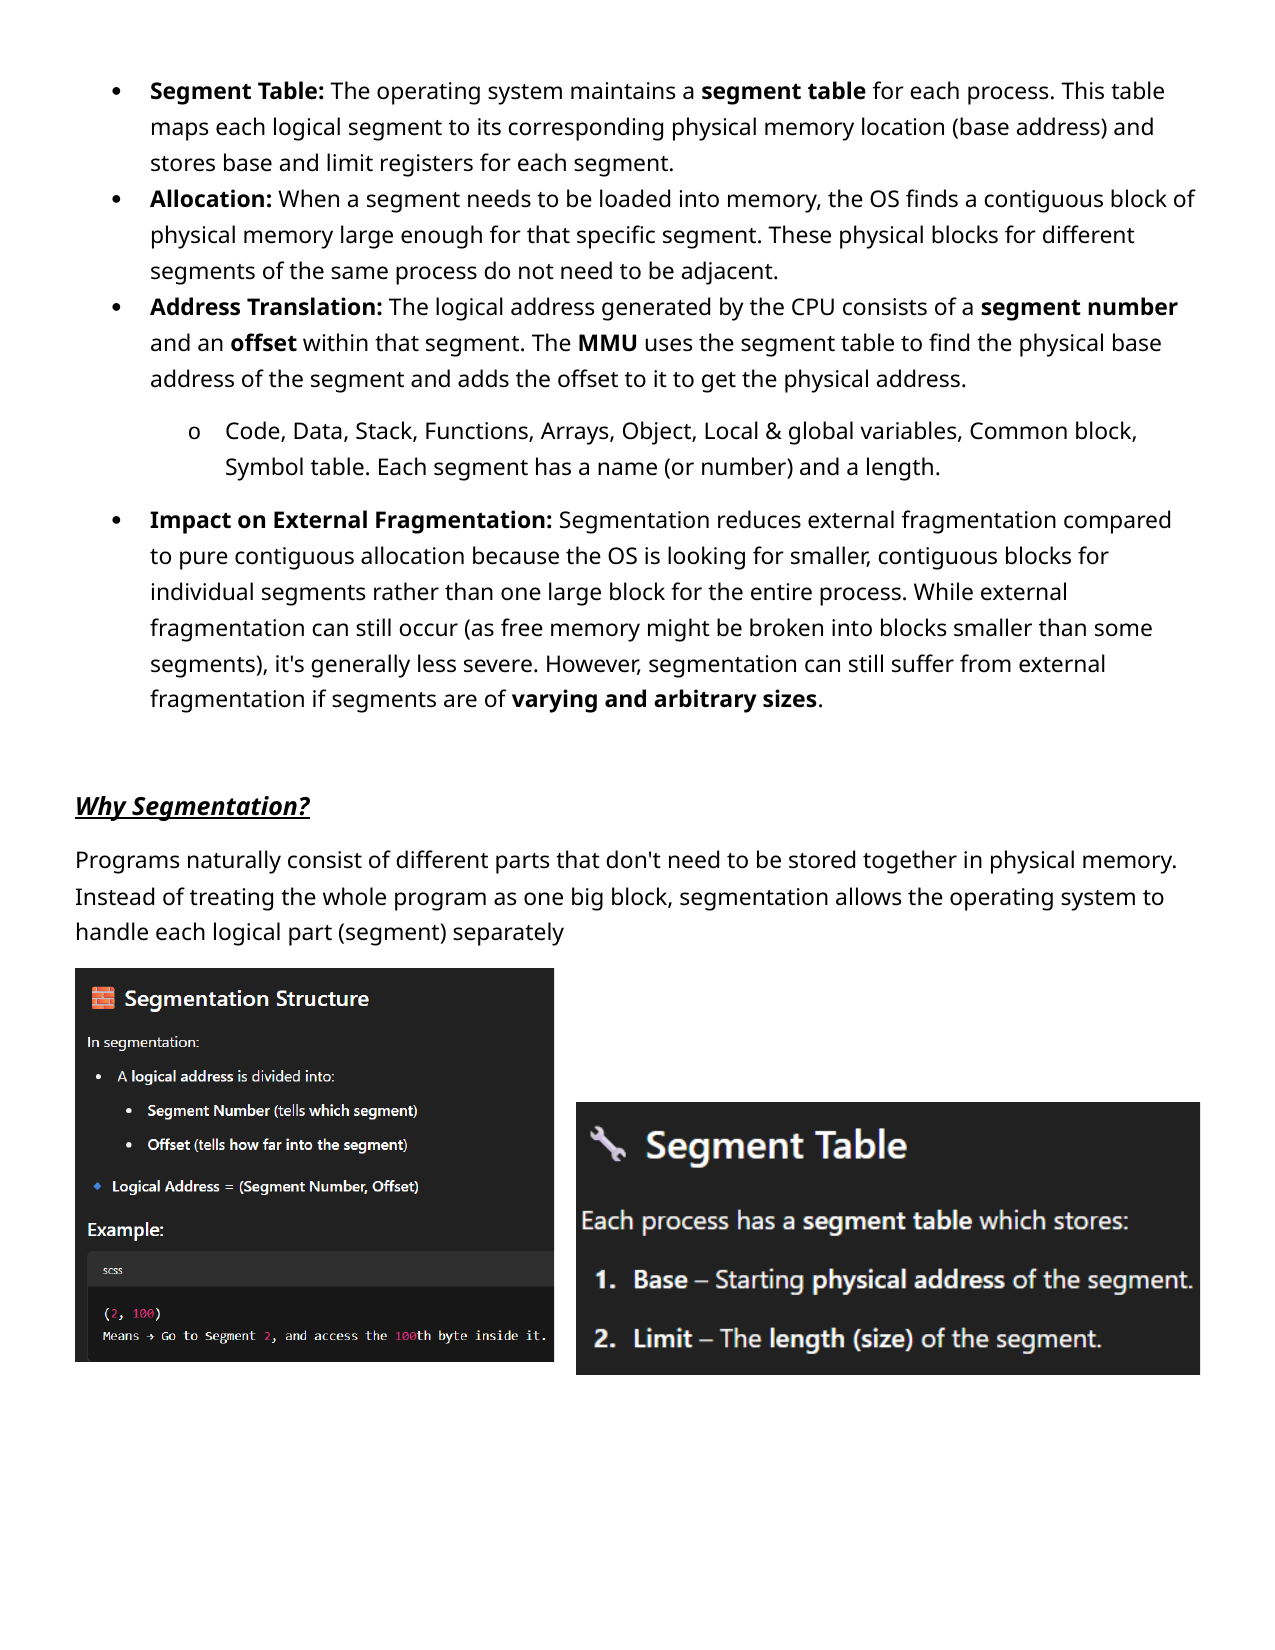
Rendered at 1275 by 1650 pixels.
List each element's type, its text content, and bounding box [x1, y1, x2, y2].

picture [75, 968, 555, 1362]
text Why Segmentation? [75, 789, 1200, 823]
list Segment Table: The operating system maintains a segment table for each process. This table maps each logical segment to its corresponding physical memory location (base address) and stores base and limit registers for each segment. [112, 75, 1200, 178]
list Impact on External Fragmentation: Segmentation reduces external fragmentation compared to pure contiguous allocation because the OS is looking for smaller, contiguous blocks for individual segments rather than one large block for the entire process. While external fragmentation can still occur (as free memory might be broken into blocks smaller than some segments), it's generally less severe. However, segmentation can still suffer from external fragmentation if segments are of varying and arbitrary sizes. [112, 504, 1200, 715]
list Allocation: When a segment needs to be loaded into memory, the OS finds a contiguous block of physical memory large enough for that specific segment. These physical blocks for different segments of the same process do not need to be adjacent. [112, 183, 1200, 286]
picture [576, 1102, 1200, 1375]
list Address Translation: The logical address generated by the CPU consists of a segment number and an offset within that segment. The MMU uses the segment table to find the physical base address of the segment and adds the offset to it to get the physical address. [112, 291, 1200, 394]
text Programs naturally consist of different parts that don't need to be stored together in physical memory. Instead of treating the whole program as one big block, segmentation allows the operating system to handle each logical part (segment) separately [75, 844, 1200, 948]
list Code, Data, Stack, Functions, Arrays, Object, Local & global variables, Common block, Symbol table. Each segment has a name (or number) and a length. [187, 415, 1200, 482]
